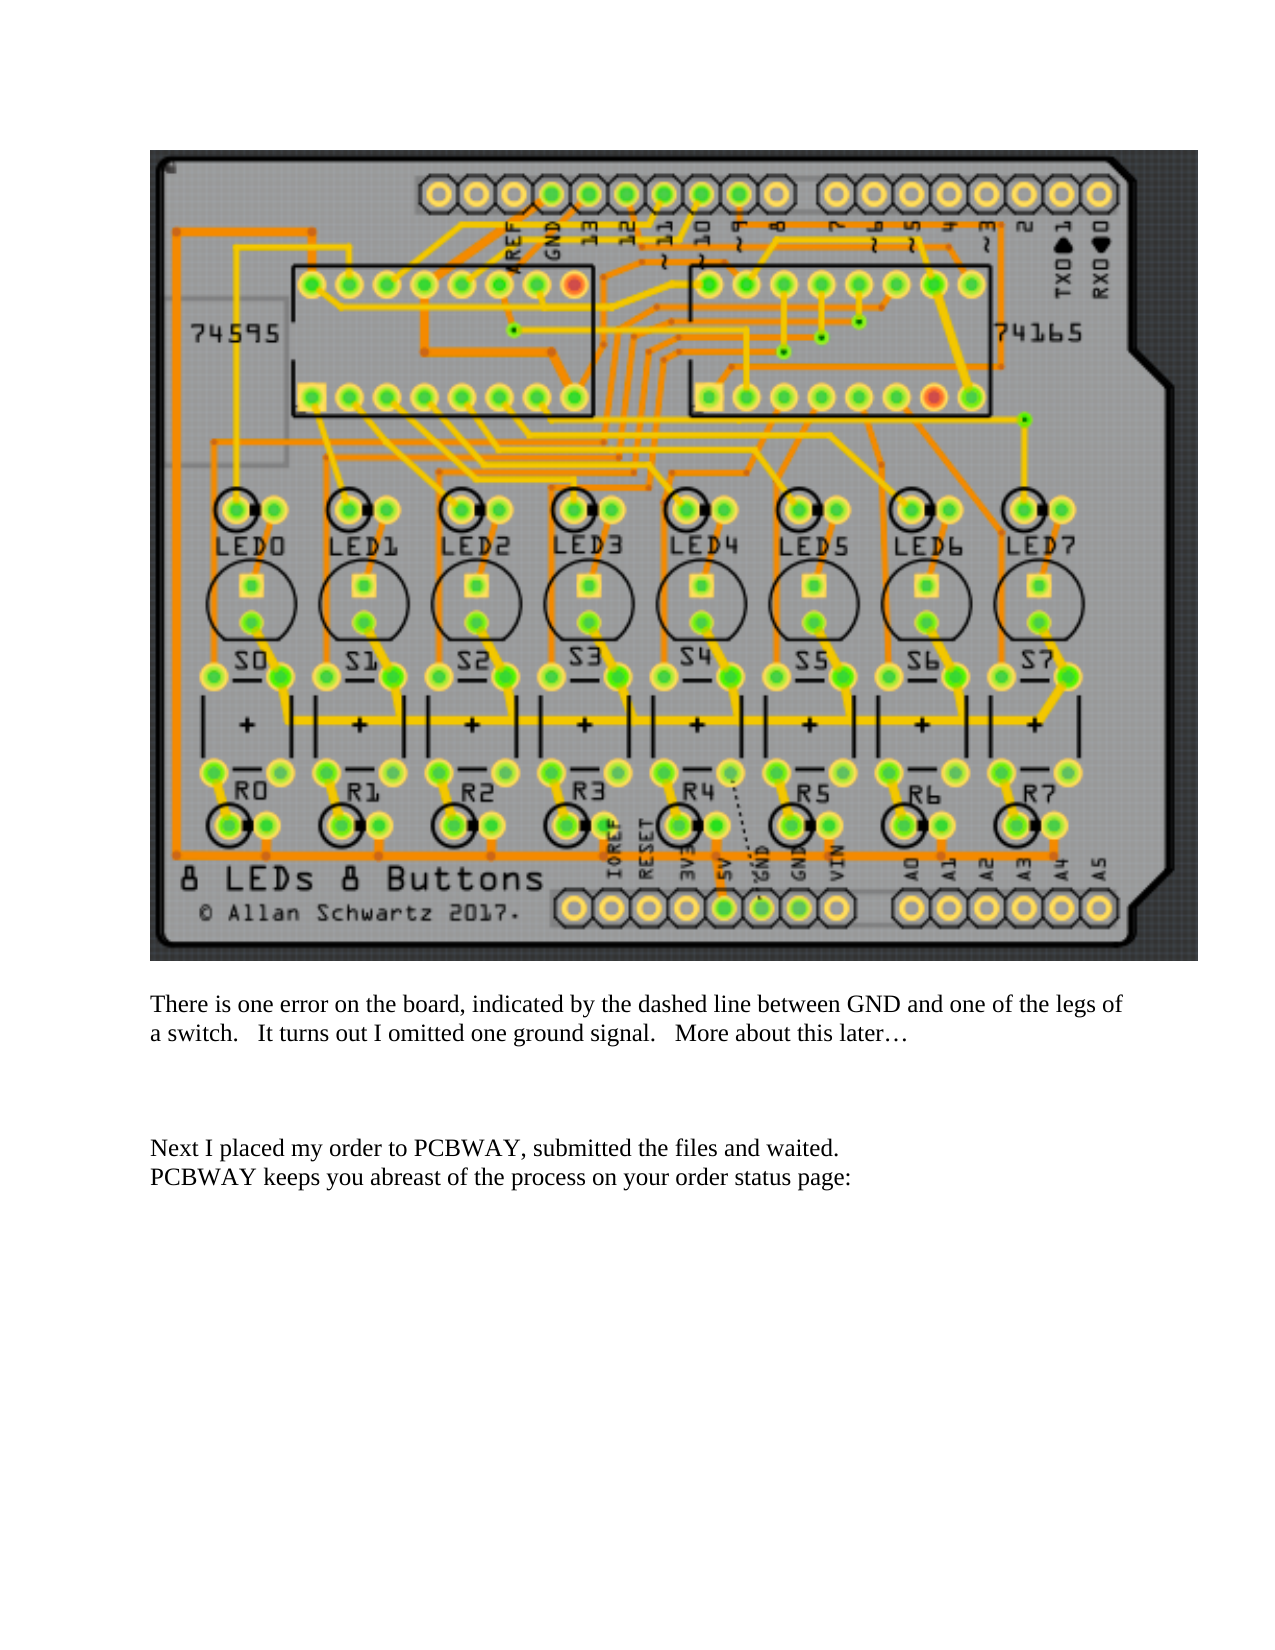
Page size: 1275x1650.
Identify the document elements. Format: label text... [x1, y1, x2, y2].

text PCBWAY keeps you abreast of the process on your order status page: [150, 1162, 1125, 1190]
text There is one error on the board, indicated by the dashed line between GND and one of the legs of a switch. It turns out I omitted one ground signal. More about this later… [150, 989, 1125, 1047]
text Next I placed my order to PCBWAY, submitted the files and waited. [150, 1133, 1125, 1162]
picture [150, 150, 1198, 961]
